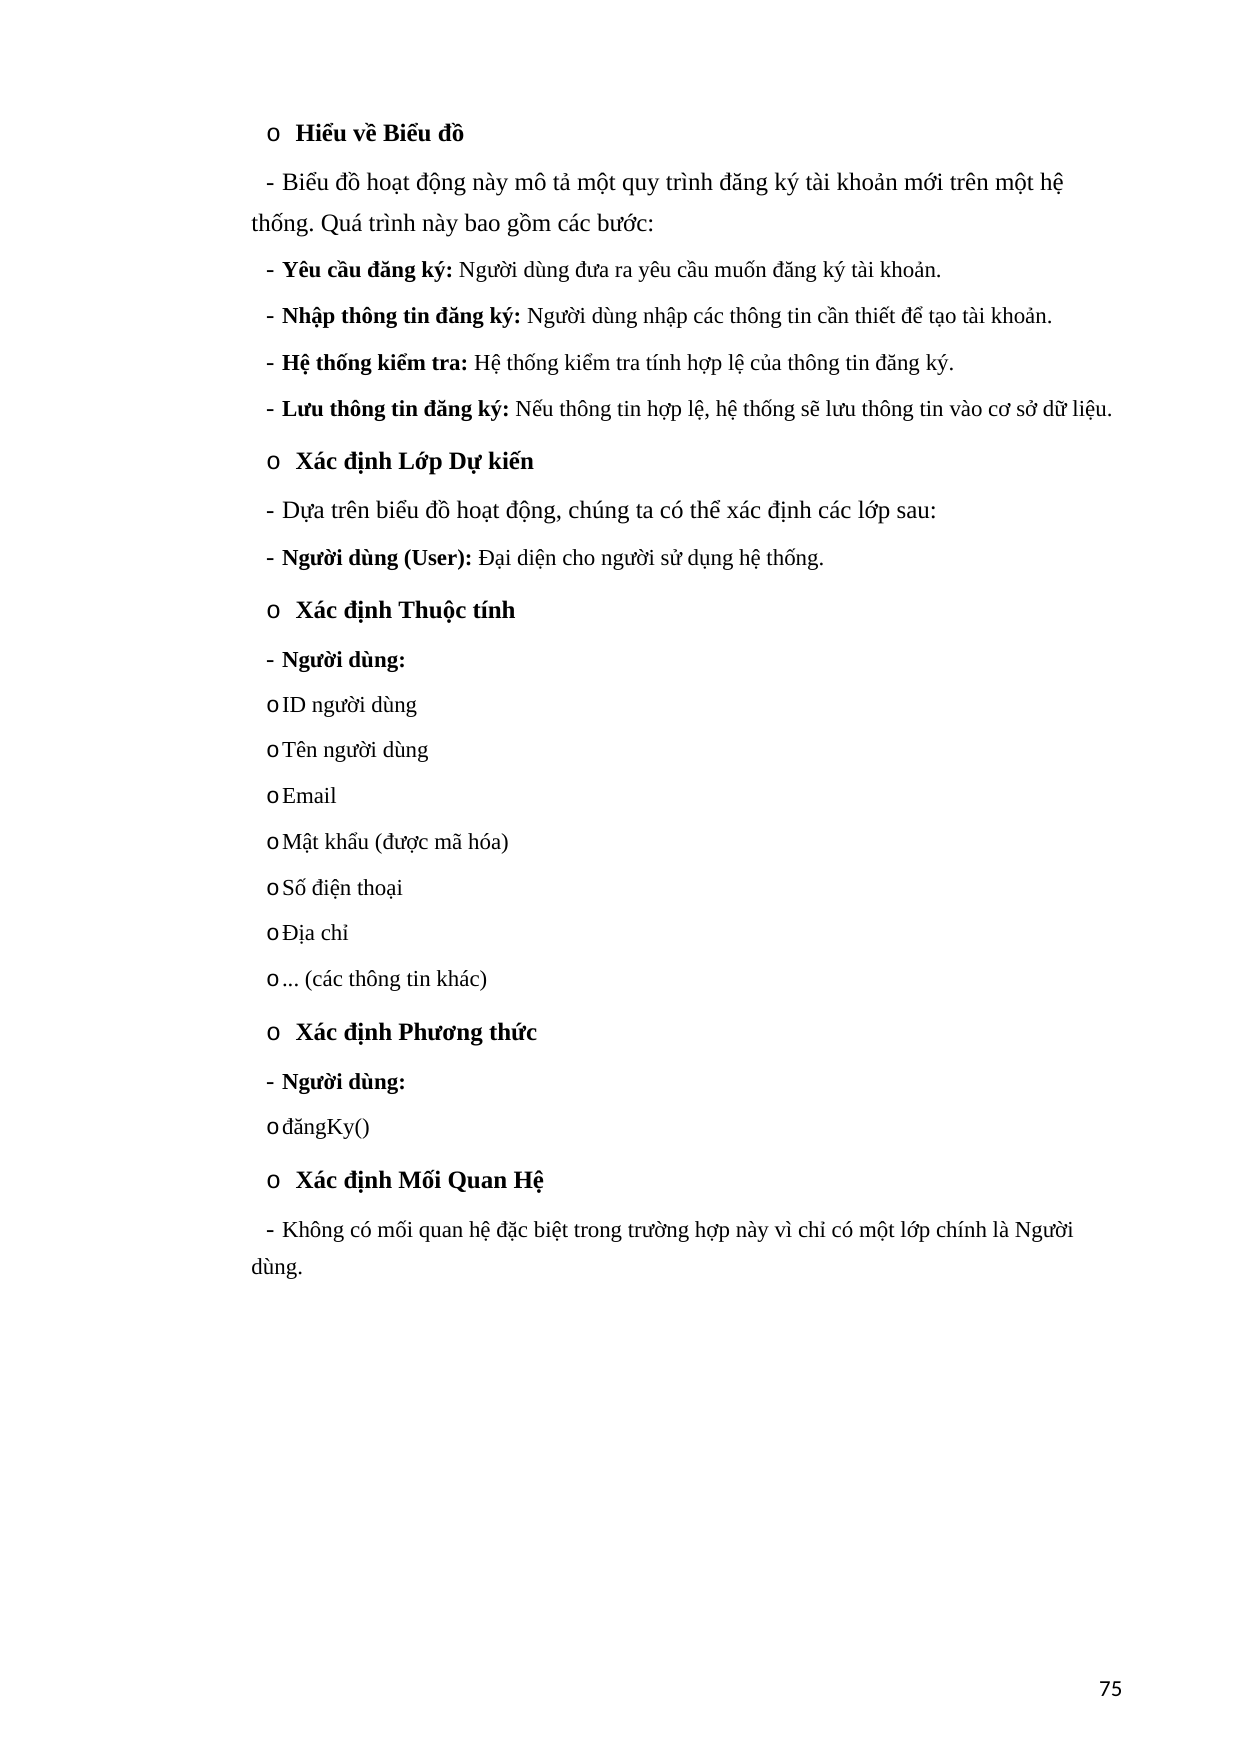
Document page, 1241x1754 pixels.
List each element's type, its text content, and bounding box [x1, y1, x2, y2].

list Nhập thông tin đăng ký: Người dùng nhập các thông tin cần thiết để tạo tài khoản. [251, 301, 1122, 329]
list Email [251, 782, 1122, 810]
subtitle Xác định Phương thức [251, 1017, 1122, 1048]
list Địa chỉ [251, 919, 1122, 947]
subtitle Xác định Lớp Dự kiến [251, 446, 1122, 477]
list Tên người dùng [251, 736, 1122, 764]
list Không có mối quan hệ đặc biệt trong trường hợp này vì chỉ có một lớp chính là Người dùng. [251, 1214, 1122, 1280]
list Yêu cầu đăng ký: Người dùng đưa ra yêu cầu muốn đăng ký tài khoản. [251, 254, 1122, 283]
subtitle Xác định Mối Quan Hệ [251, 1165, 1122, 1196]
list Người dùng (User): Đại diện cho người sử dụng hệ thống. [251, 542, 1122, 571]
list Lưu thông tin đăng ký: Nếu thông tin hợp lệ, hệ thống sẽ lưu thông tin vào cơ sở dữ liệu. [251, 393, 1122, 422]
list ID người dùng [251, 691, 1122, 719]
list Hệ thống kiểm tra: Hệ thống kiểm tra tính hợp lệ của thông tin đăng ký. [251, 347, 1122, 376]
list Số điện thoại [251, 873, 1122, 902]
list ... (các thông tin khác) [251, 965, 1122, 993]
list Người dùng: [251, 1066, 1122, 1095]
list Dựa trên biểu đồ hoạt động, chúng ta có thể xác định các lớp sau: [251, 496, 1122, 524]
list Biểu đồ hoạt động này mô tả một quy trình đăng ký tài khoản mới trên một hệ thống. Quá trình này bao gồm các bước: [251, 167, 1122, 236]
list đăngKy() [251, 1113, 1122, 1141]
subtitle Xác định Thuộc tính [251, 595, 1122, 626]
list Người dùng: [251, 644, 1122, 673]
list Mật khẩu (được mã hóa) [251, 828, 1122, 856]
subtitle Hiểu về Biểu đồ [251, 118, 1122, 149]
